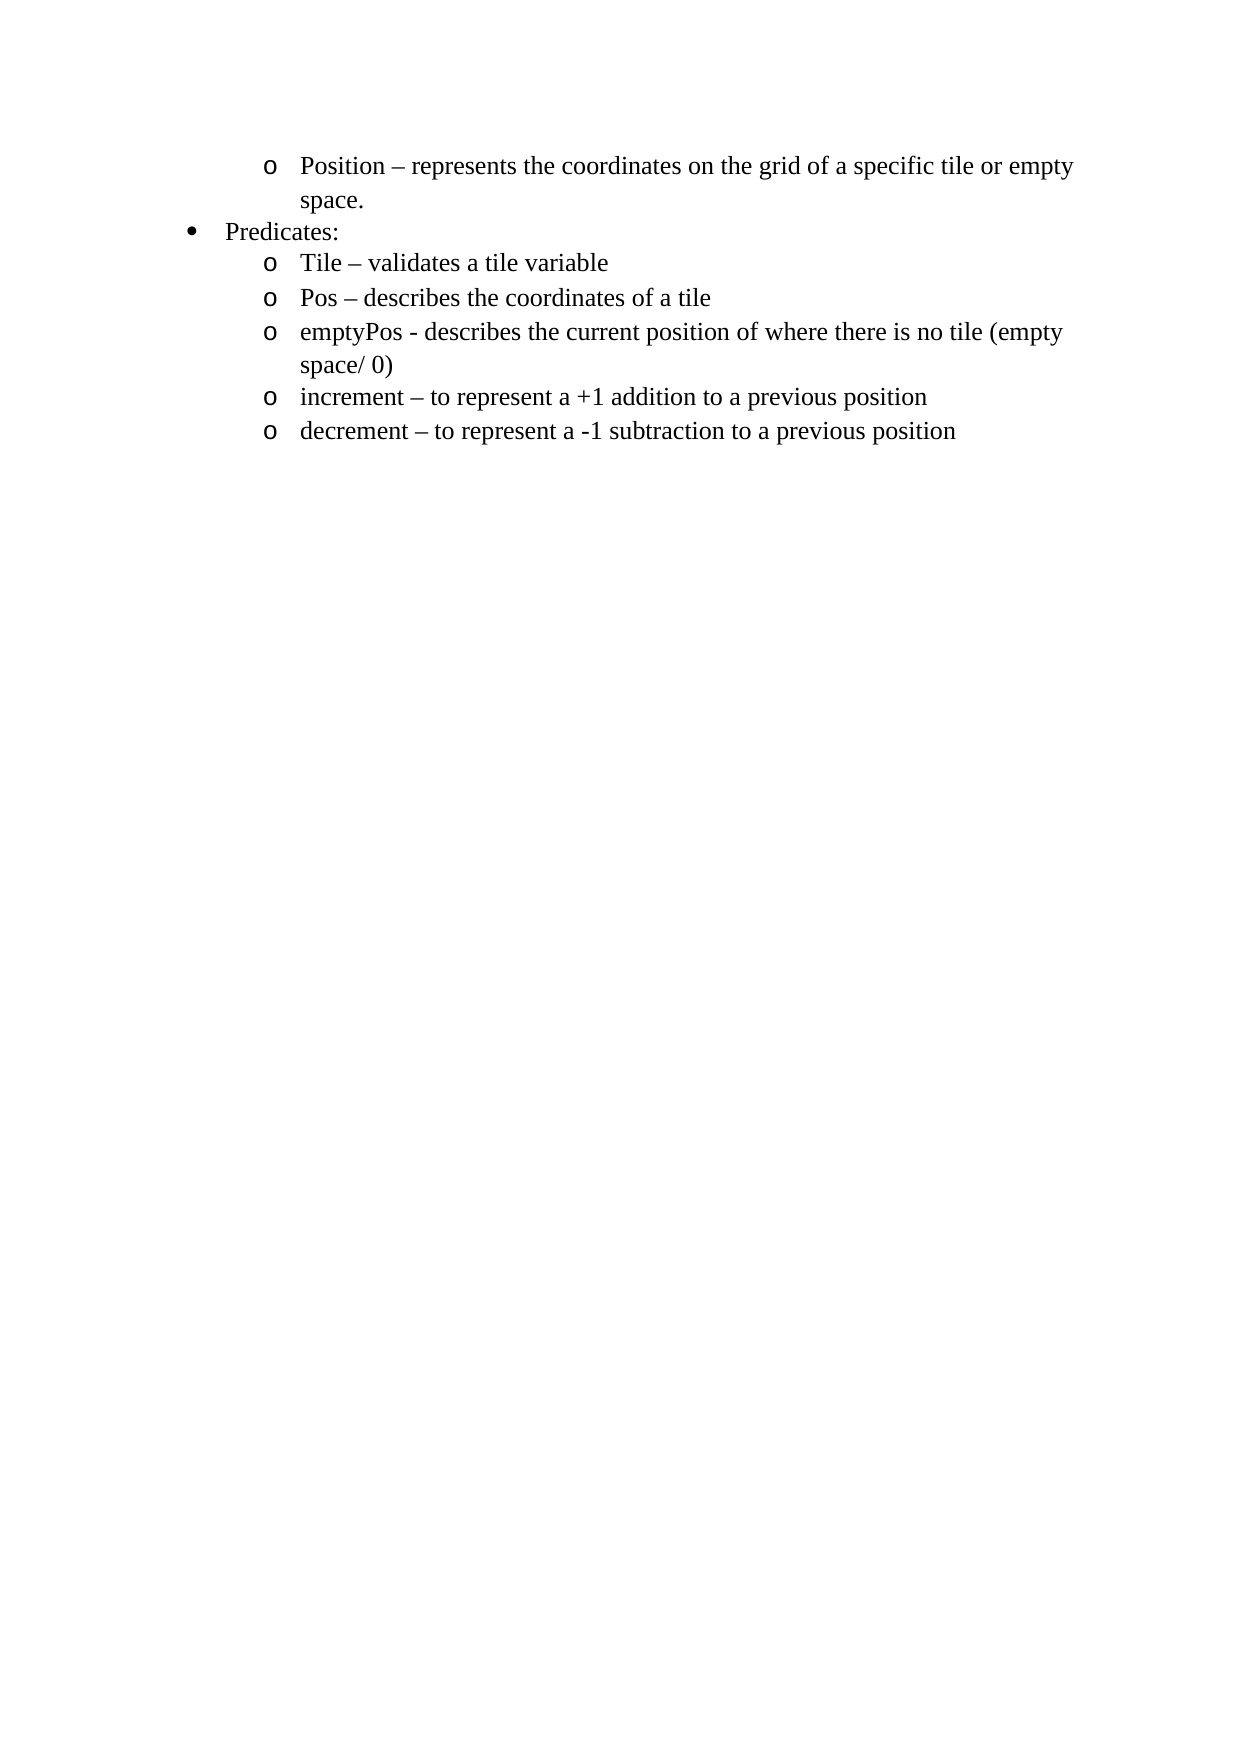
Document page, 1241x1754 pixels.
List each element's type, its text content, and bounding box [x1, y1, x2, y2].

list increment – to represent a +1 addition to a previous position [262, 381, 1090, 413]
list decrement – to represent a -1 subtraction to a previous position [262, 415, 1090, 448]
list Pos – describes the coordinates of a tile [262, 282, 1090, 314]
list Tile – validates a tile variable [262, 247, 1090, 280]
list Position – represents the coordinates on the grid of a specific tile or empty space. [262, 150, 1090, 214]
list emptyPos - describes the current position of where there is no tile (empty space/ 0) [262, 316, 1090, 379]
list Predicates: [187, 216, 1090, 246]
